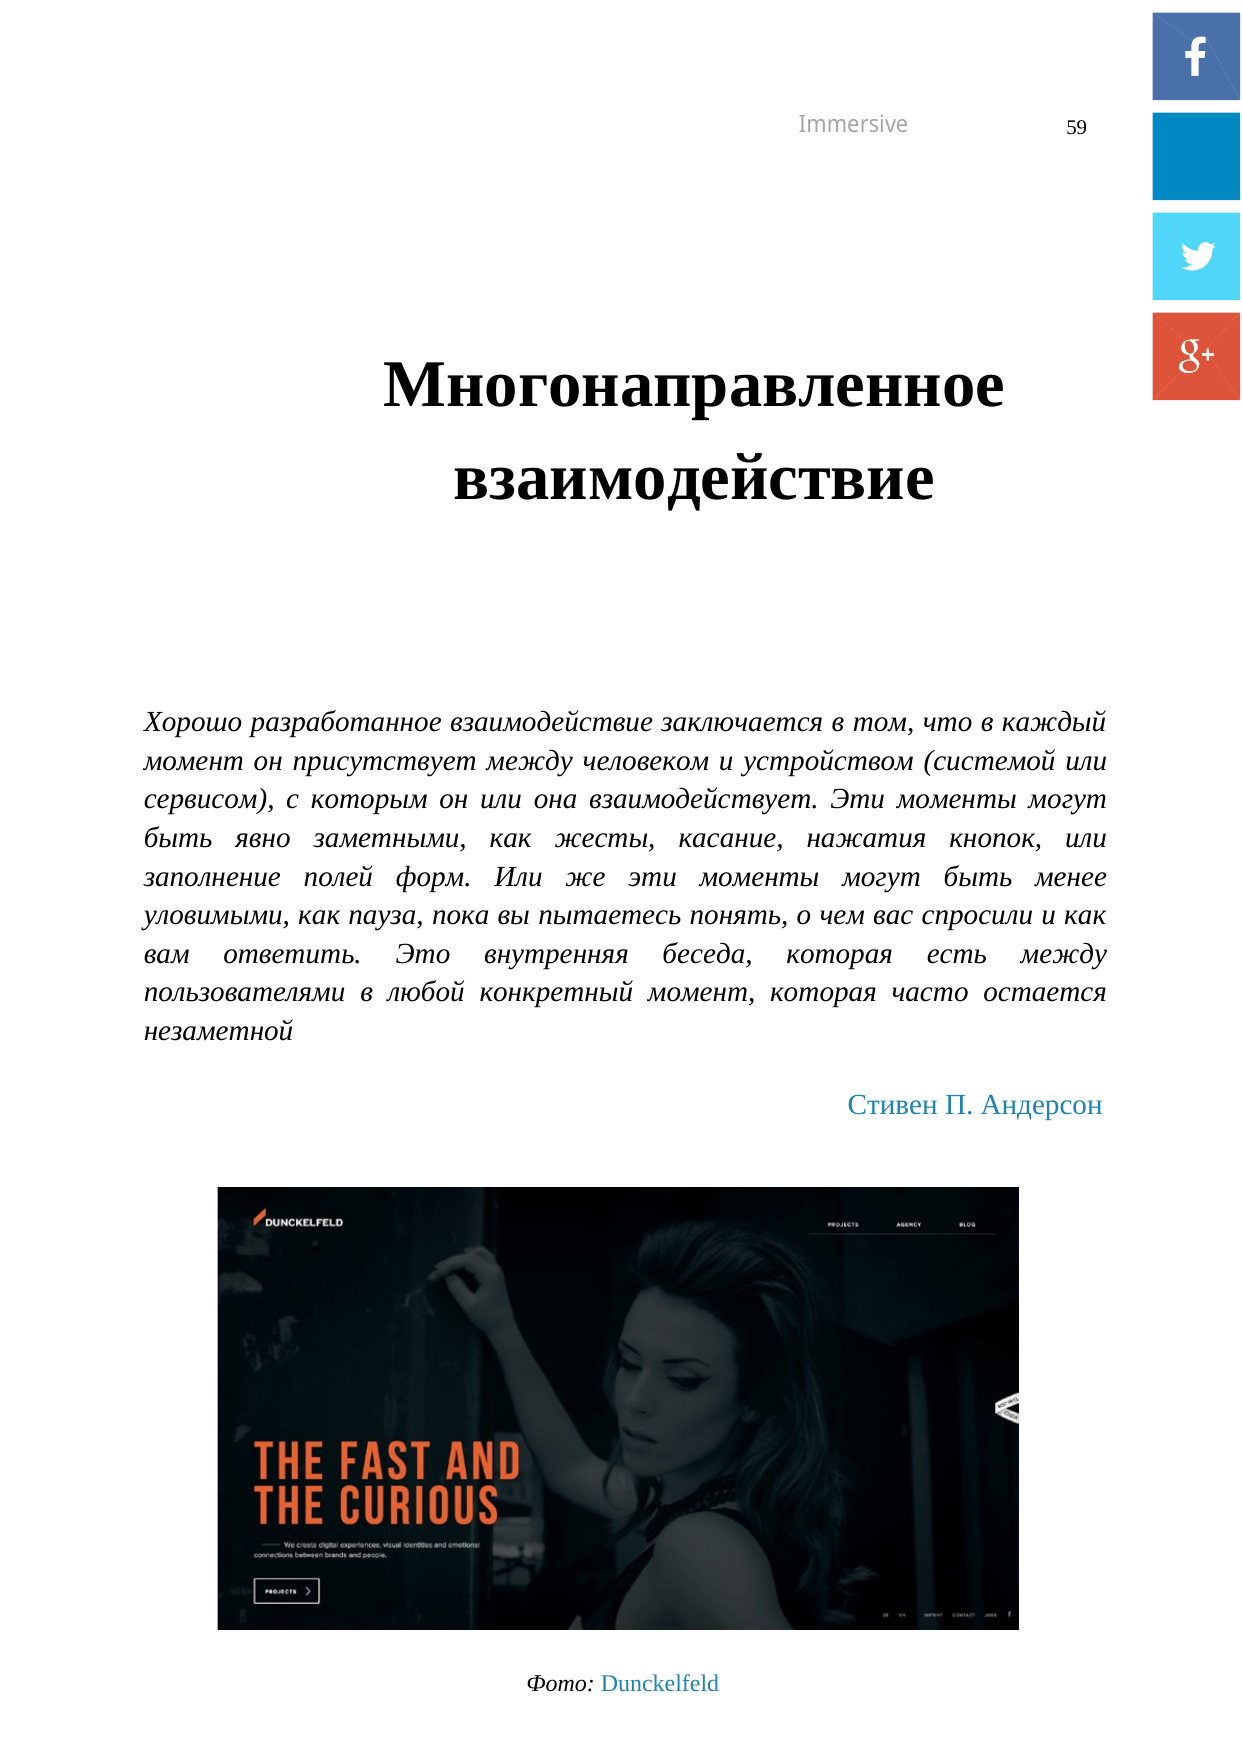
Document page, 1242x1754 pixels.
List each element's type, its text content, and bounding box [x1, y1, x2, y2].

text Многонаправленное взаимодействие [274, 344, 1114, 517]
text Хорошо разработанное взаимодействие заключается в том, что в каждый момент он присутствует между человеком и устройством (системой или сервисом), с которым он или она взаимодействует. Эти моменты могут быть явно заметными, как жесты, касание, нажатия кнопок, или заполнение полей форм. Или же эти моменты могут быть менее уловимыми, как пауза, пока вы пытаетесь понять, о чем вас спросили и как вам ответить. Это внутренняя беседа, которая есть между пользователями в любой конкретный момент, которая часто остается незаметной [143, 704, 1107, 1046]
text Стивен П. Андерсон [131, 1086, 1102, 1121]
picture [217, 1187, 1019, 1630]
text Фото: Dunckelfeld [490, 1669, 755, 1697]
